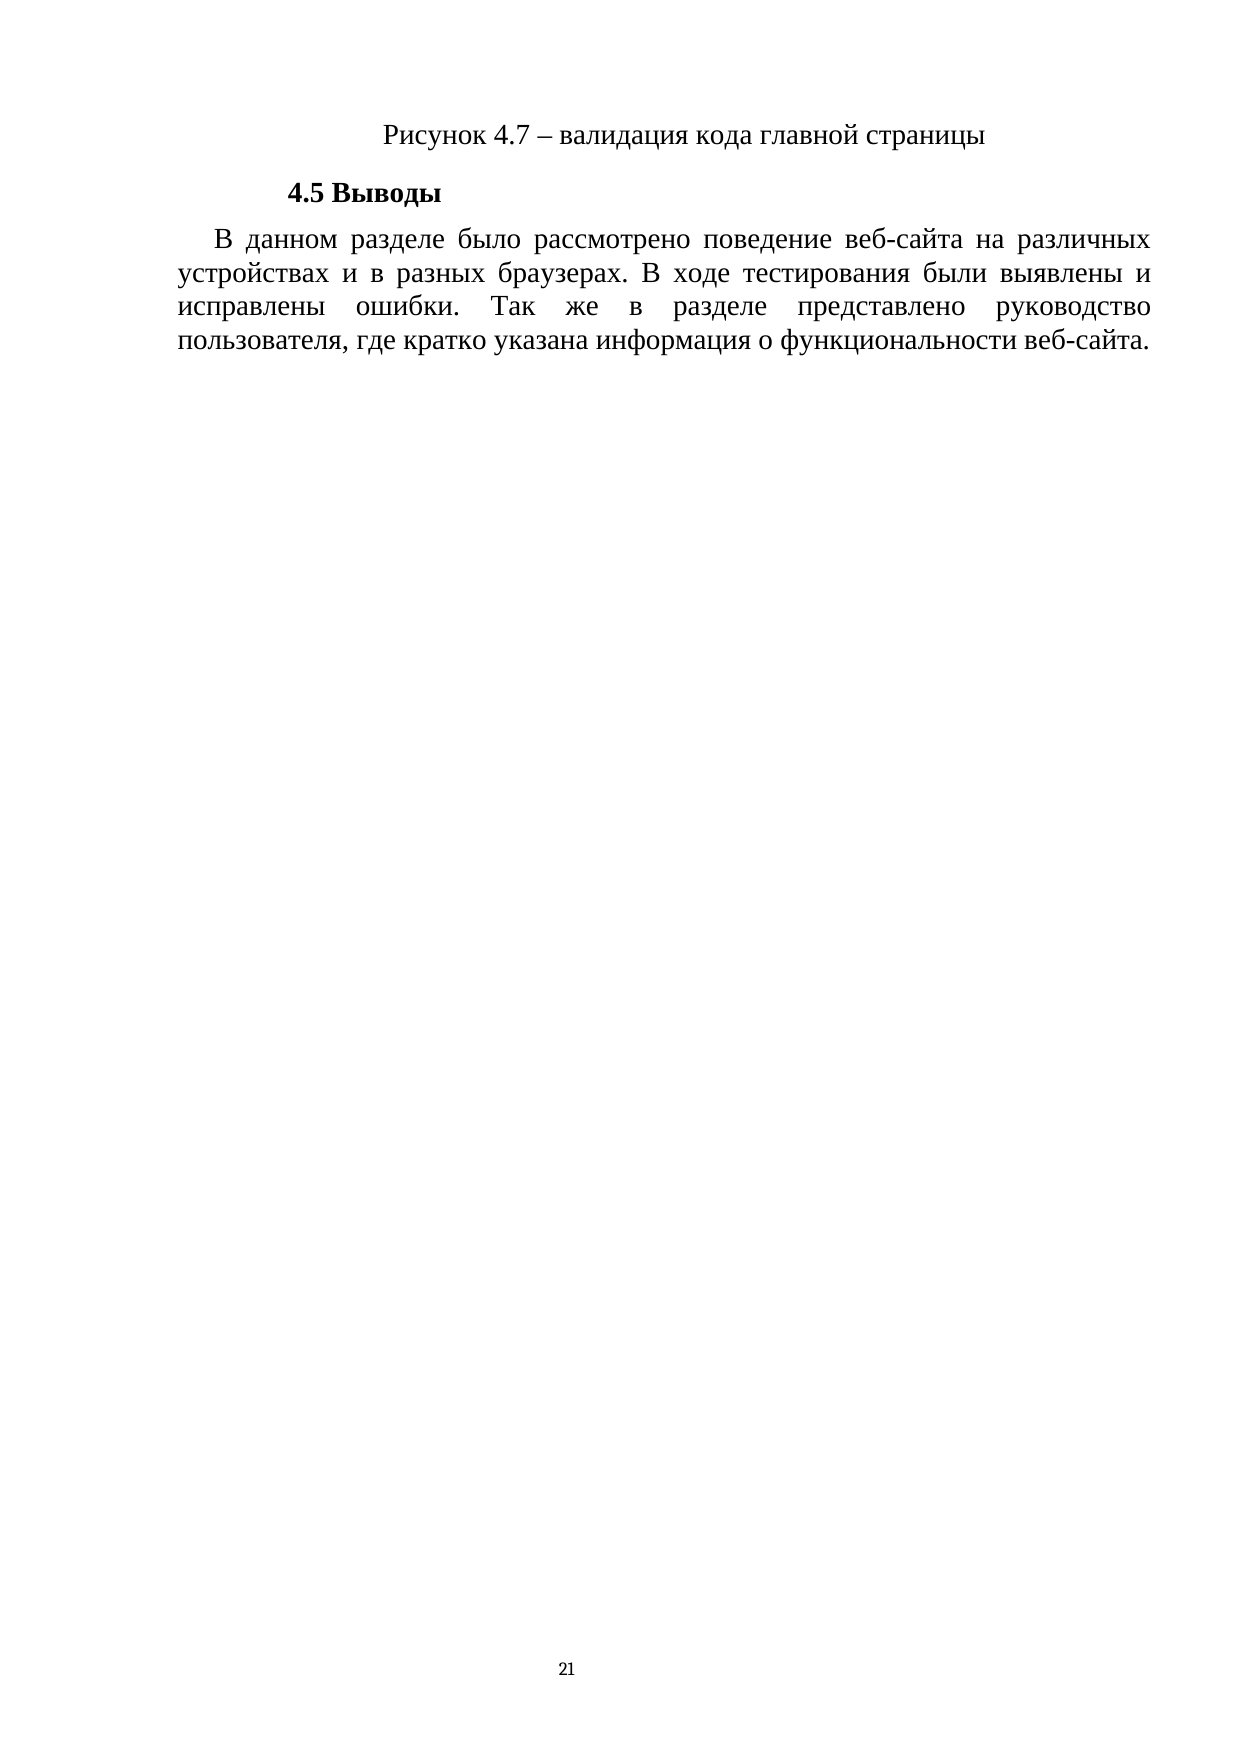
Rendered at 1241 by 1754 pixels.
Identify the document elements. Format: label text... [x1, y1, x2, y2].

text Рисунок 4.7 – валидация кода главной страницы [177, 117, 1154, 150]
text 4.5 Выводы [251, 175, 1154, 209]
text В данном разделе было рассмотрено поведение веб-сайта на различных устройствах и в разных браузерах. В ходе тестирования были выявлены и исправлены ошибки. Так же в разделе представлено руководство пользователя, где кратко указана информация о функциональности веб-сайта. [177, 221, 1152, 356]
